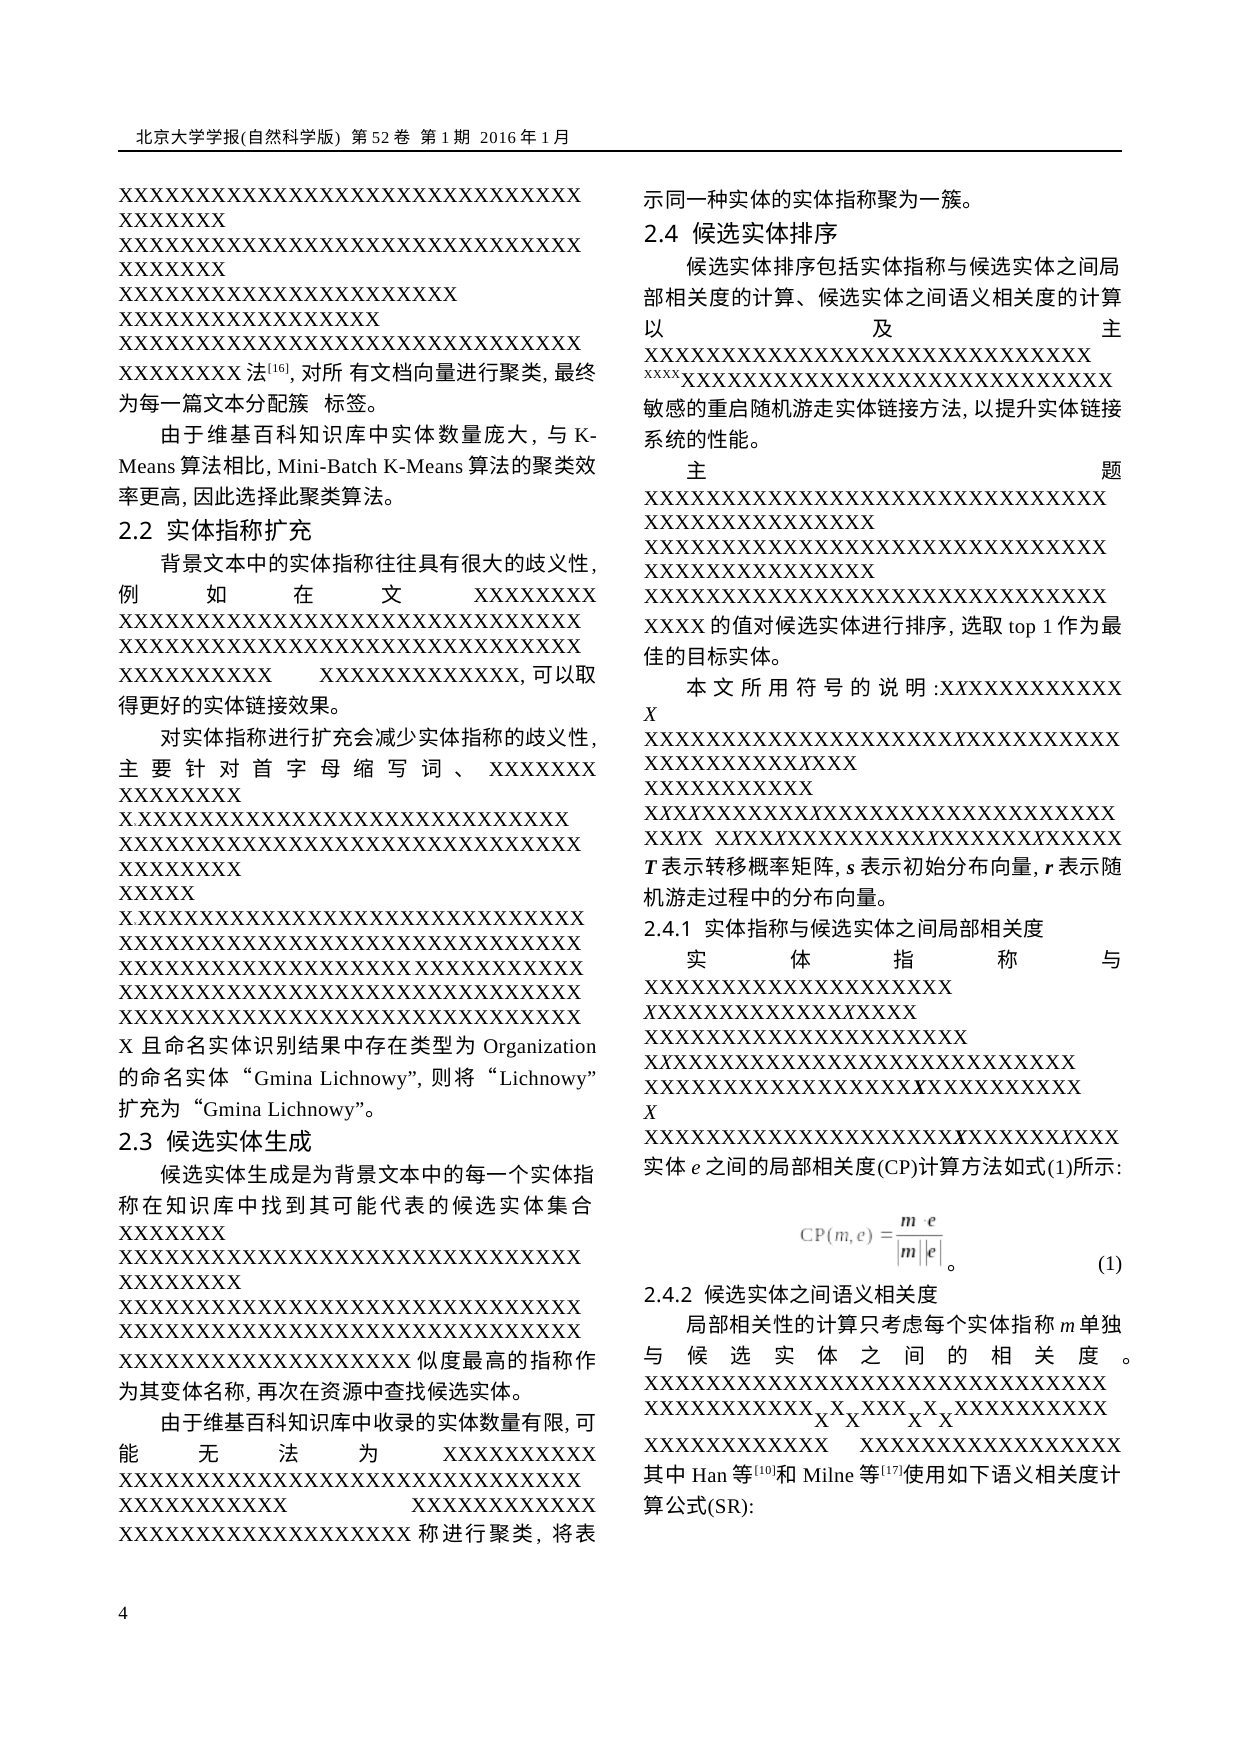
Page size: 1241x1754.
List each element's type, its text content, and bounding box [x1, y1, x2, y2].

text 本文所用符号的说明:XXXXXXXXXXXX XXXXXXXXXXXXXXXXXXXXXXXXXXXXXXXXXXXXXXXXXXXXXX XXXXXXXXXXXXXXXXXXXXXXXXXXXXXXXXXXXXXXXXXXXXXX XXXXXXXXXXXXXXXXXXXXXXXXXXX T表示转移概率矩阵, s表示初始分布向量, r表示随机游走过程中的分布向量。 [644, 671, 1122, 912]
text 2.4.1 实体指称与候选实体之间局部相关度 [644, 912, 1122, 943]
text 对实体指称进行扩充会减少实体指称的歧义性, 主要针对首字母缩写词、XXXXXXX XXXXXXXXXXXXXXXXXXXXXXXXXXXXXXXXXXXXXX XXXXXXXXXXXXXXXXXXXXXXXXXXXXXXXXXXXXXX XXXXXXXXXXXXXXXXXXXXXXXXXXXXXXXXXXXXXXXXXXXXXXXXXXXXXXXXXXXXXXXXXXXXXXXXXXXXXXXXXXXXXXXXXXXXXXXXXXXXXXXXXXXXXXXXXXXXXXXXXXXXXXXXXXXXXXXXXXXXXXXXXXXXXXXXXXXXXX 且命名实体识别结果中存在类型为Organization的命名实体“Gmina Lichnowy”, 则将“Lichnowy”扩充为“Gmina Lichnowy”。 [118, 721, 596, 1122]
text 。 (1) [644, 1204, 1122, 1277]
text 2.3 候选实体生成 [118, 1123, 596, 1158]
text 主题XXXXXXXXXXXXXXXXXXXXXXXXXXXXXXXXXXXXXXXXXXXXX XXXXXXXXXXXXXXXXXXXXXXXXXXXXXXXXXXXXXXXXXXXXX XXXXXXXXXXXXXXXXXXXXXXXXXXXXXXXXXX的值对候选实体进行排序, 选取top 1作为最佳的目标实体。 [644, 454, 1122, 670]
text 2.4 候选实体排序 [644, 214, 1122, 249]
text 2.4.2 候选实体之间语义相关度 [644, 1278, 1122, 1308]
text 实体指称与XXXXXXXXXXXXXXXXXXXXXXXXXXXXXXXXXXXXXX XXXXXXXXXXXXXXXXXXXXXXXXXXXXXXXXXXXXXXXXXXXXXXXXX XXXXXXXXXXXXXXXXXXXXXXXXXXXX XXXXXXXXXXXXXXXXXXXXXXXXXXXXXXXX实体e之间的局部相关度(CP)计算方法如式(1)所示: [644, 943, 1122, 1204]
text 候选实体排序包括实体指称与候选实体之间局部相关度的计算、候选实体之间语义相关度的计算以及主XXXXXXXXXXXXXXXXXXXXXXXXXXXXXXXXXXXXXXXXXXXXXXXXXXXXXXXXXXXXX敏感的重启随机游走实体链接方法, 以提升实体链接系统的性能。 [644, 250, 1122, 454]
text 由于维基百科知识库中收录的实体数量有限, 可能无法为XXXXXXXXXX XXXXXXXXXXXXXXXXXXXXXXXXXXXXXXXXXXXXXXXXX XXXXXXXXXXXX XXXXXXXXXXXXXXXXXXX称进行聚类, 将表示同一种实体的实体指称聚为一簇。 [118, 1406, 596, 1548]
text 局部相关性的计算只考虑每个实体指称m单独与候选实体之间的相关度。XXXXXXXXXXXXXXXXXXXXXXXXXXXXXXXXXXXXXXXXXXXXXXXXXXXXXXXXXXXXXXXXXXXXXXXX XXXXXXXXXXXXXXXXX其中Han等[10]和Milne等[17]使用如下语义相关度计算公式(SR): [644, 1308, 1122, 1520]
text 由于维基百科知识库中收录的实体数量有限, 可能无法为XXXXXXXXXX XXXXXXXXXXXXXXXXXXXXXXXXXXXXXXXXXXXXXXXXX XXXXXXXXXXXX XXXXXXXXXXXXXXXXXXX称进行聚类, 将表示同一种实体的实体指称聚为一簇。 [644, 183, 1122, 213]
text 2.2 实体指称扩充 [118, 511, 596, 546]
text 候选实体生成是为背景文本中的每一个实体指称在知识库中找到其可能代表的候选实体集合。XXXXXXX XXXXXXXXXXXXXXXXXXXXXXXXXXXXXXXXXXXXXX XXXXXXXXXXXXXXXXXXXXXXXXXXXXXXXXXXXXXXXXXXXXXXXXXXXXXXXXXXXXXXXXXXXXXXXXXXXXXXX似度最高的指称作为其变体名称, 再次在资源中查找候选实体。 [118, 1159, 596, 1405]
text 背景文本中的实体指称往往具有很大的歧义性, 例如在文XXXXXXXX XXXXXXXXXXXXXXXXXXXXXXXXXXXXXXXXXXXXXXXXXXXXXXXXXXXXXXXXXXXXXXXXXXXXXX XXXXXXXXXXXXX, 可以取得更好的实体链接效果。 [118, 547, 596, 720]
text 由于维基百科知识库中实体数量庞大, 与K-Means算法相比, Mini-Batch K-Means算法的聚类效率更高, 因此选择此聚类算法。 [118, 418, 596, 511]
